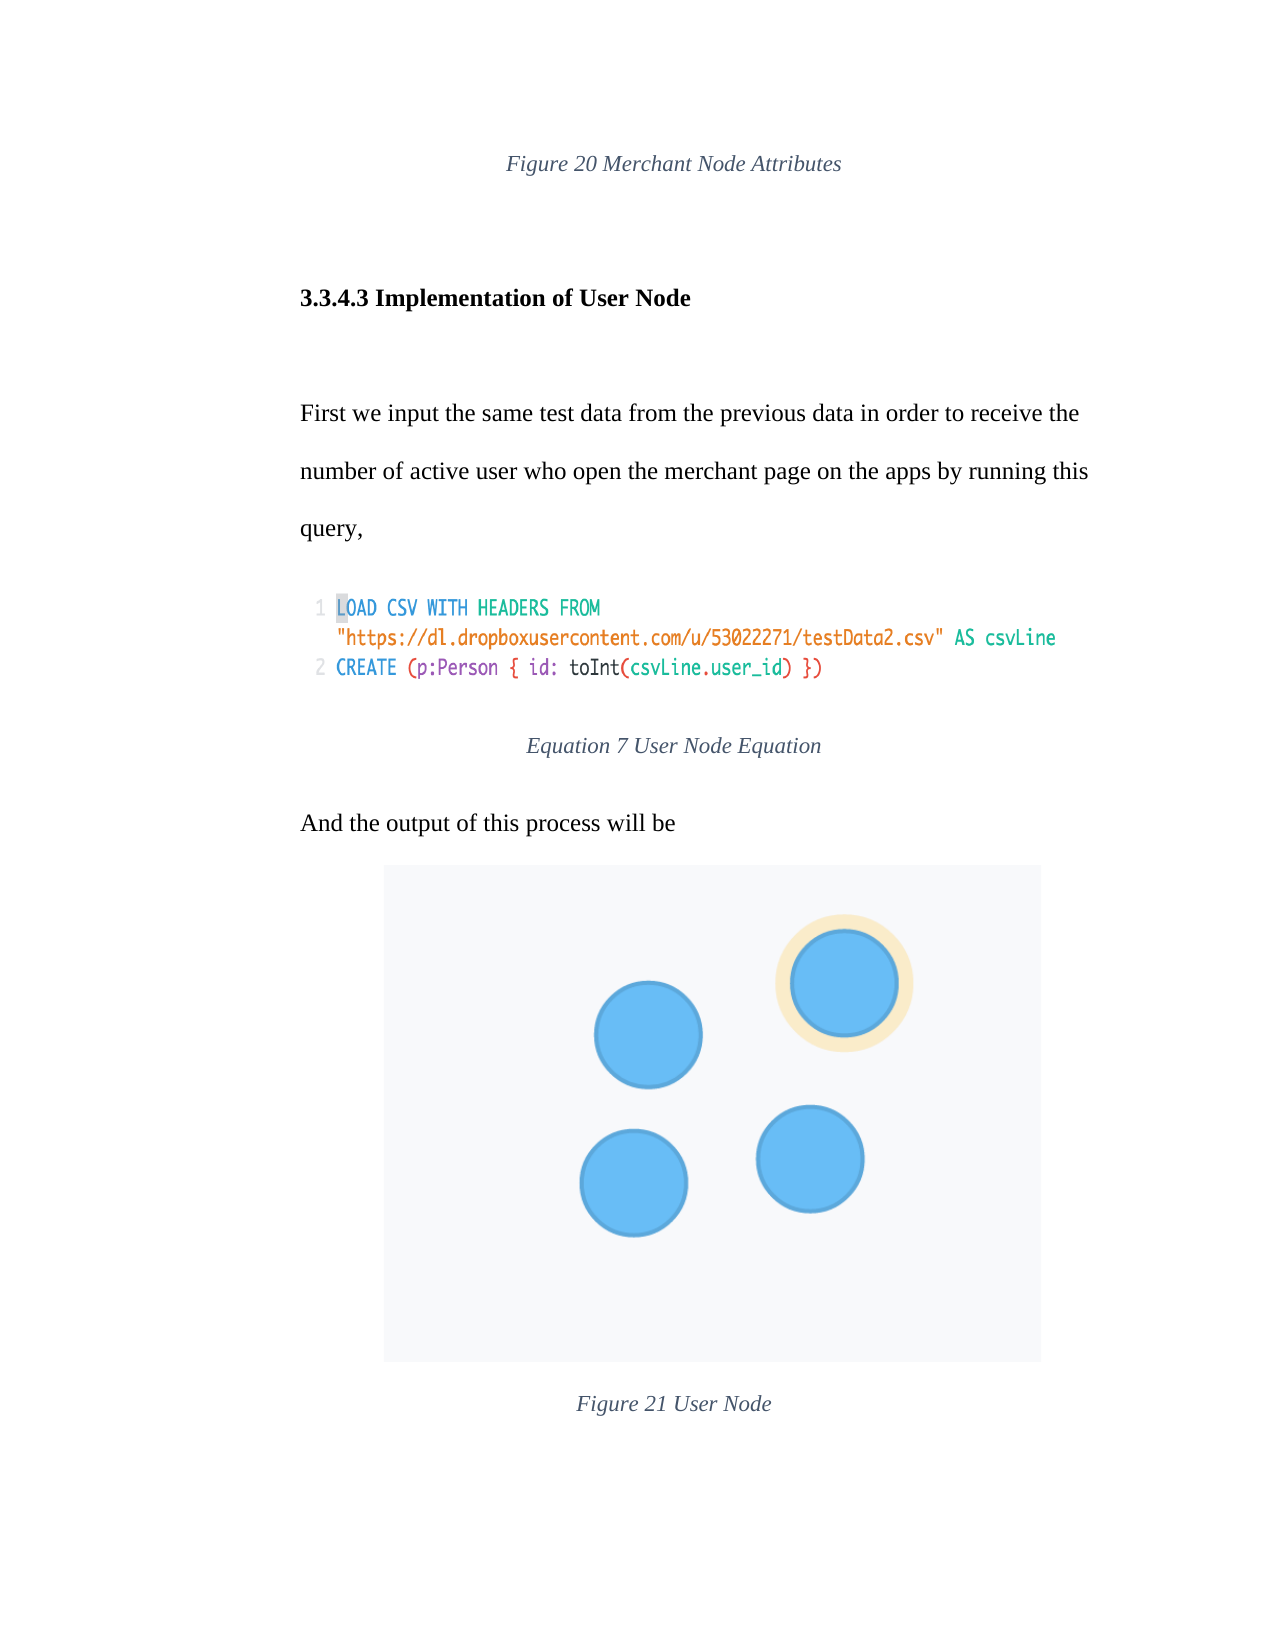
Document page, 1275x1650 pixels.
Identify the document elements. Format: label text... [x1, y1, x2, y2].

text First we input the same test data from the previous data in order to receive the number of active user who open the merchant page on the apps by running this query, [300, 398, 1125, 542]
picture [300, 571, 1115, 704]
text And the output of this process will be [300, 808, 1125, 837]
text Equation 7 User Node Equation [225, 732, 1125, 758]
text Figure 20 Merchant Node Attributes [225, 150, 1125, 176]
text 3.3.4.3 Implementation of User Node [300, 283, 1125, 312]
text Figure 21 User Node [225, 1391, 1125, 1417]
picture [383, 865, 1042, 1362]
